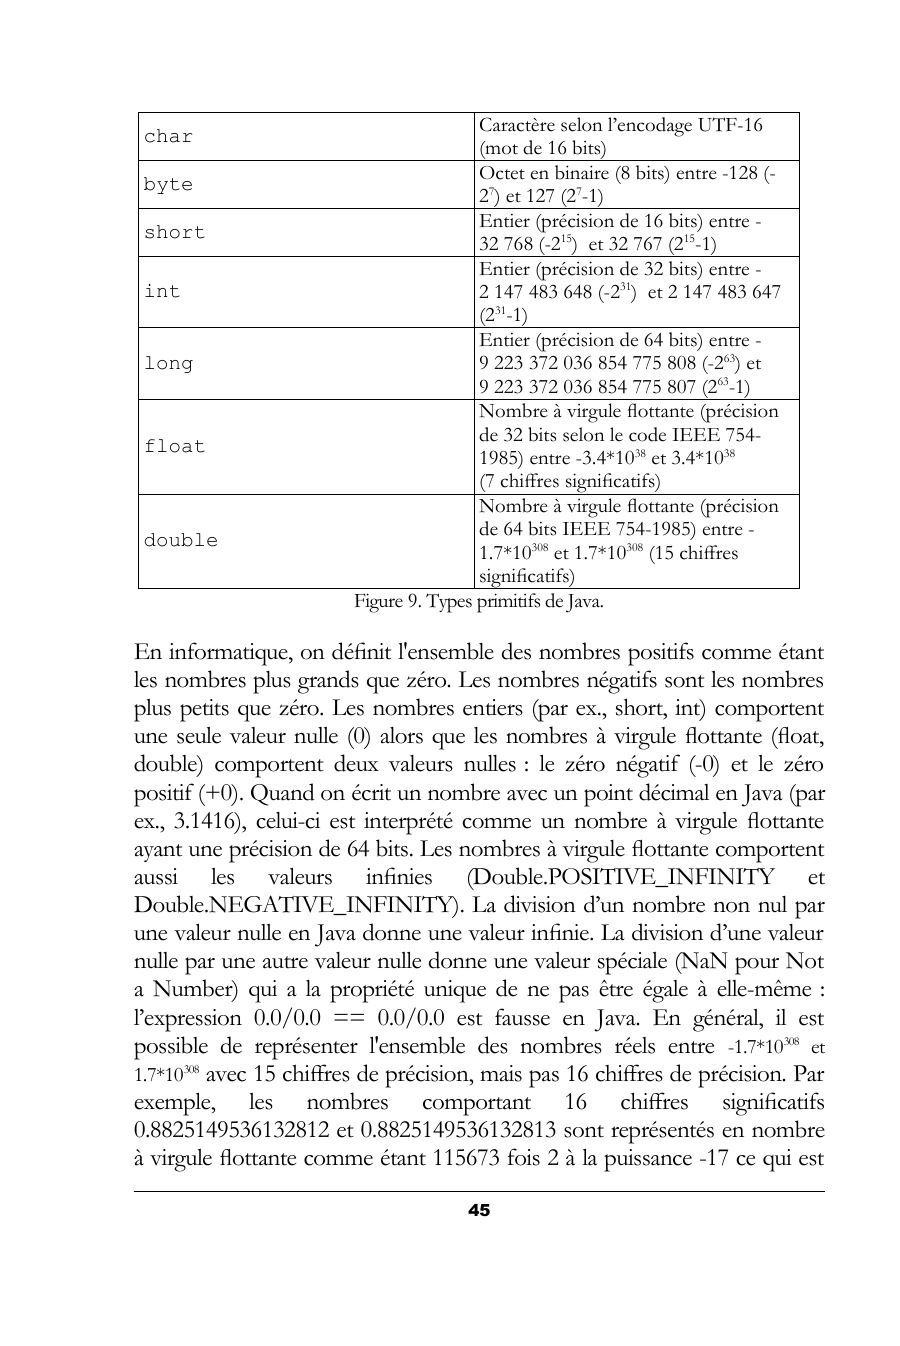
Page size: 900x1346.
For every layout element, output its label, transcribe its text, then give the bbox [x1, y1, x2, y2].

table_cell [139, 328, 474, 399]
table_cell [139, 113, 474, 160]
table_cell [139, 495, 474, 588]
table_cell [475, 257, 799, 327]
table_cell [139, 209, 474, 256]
text Figure 9. Types primitifs de Java. [133, 589, 825, 613]
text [133, 638, 825, 1172]
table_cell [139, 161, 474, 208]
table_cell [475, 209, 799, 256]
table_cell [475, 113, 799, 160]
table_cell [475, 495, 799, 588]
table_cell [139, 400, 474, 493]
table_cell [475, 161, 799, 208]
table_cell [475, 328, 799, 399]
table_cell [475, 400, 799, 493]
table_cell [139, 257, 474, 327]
